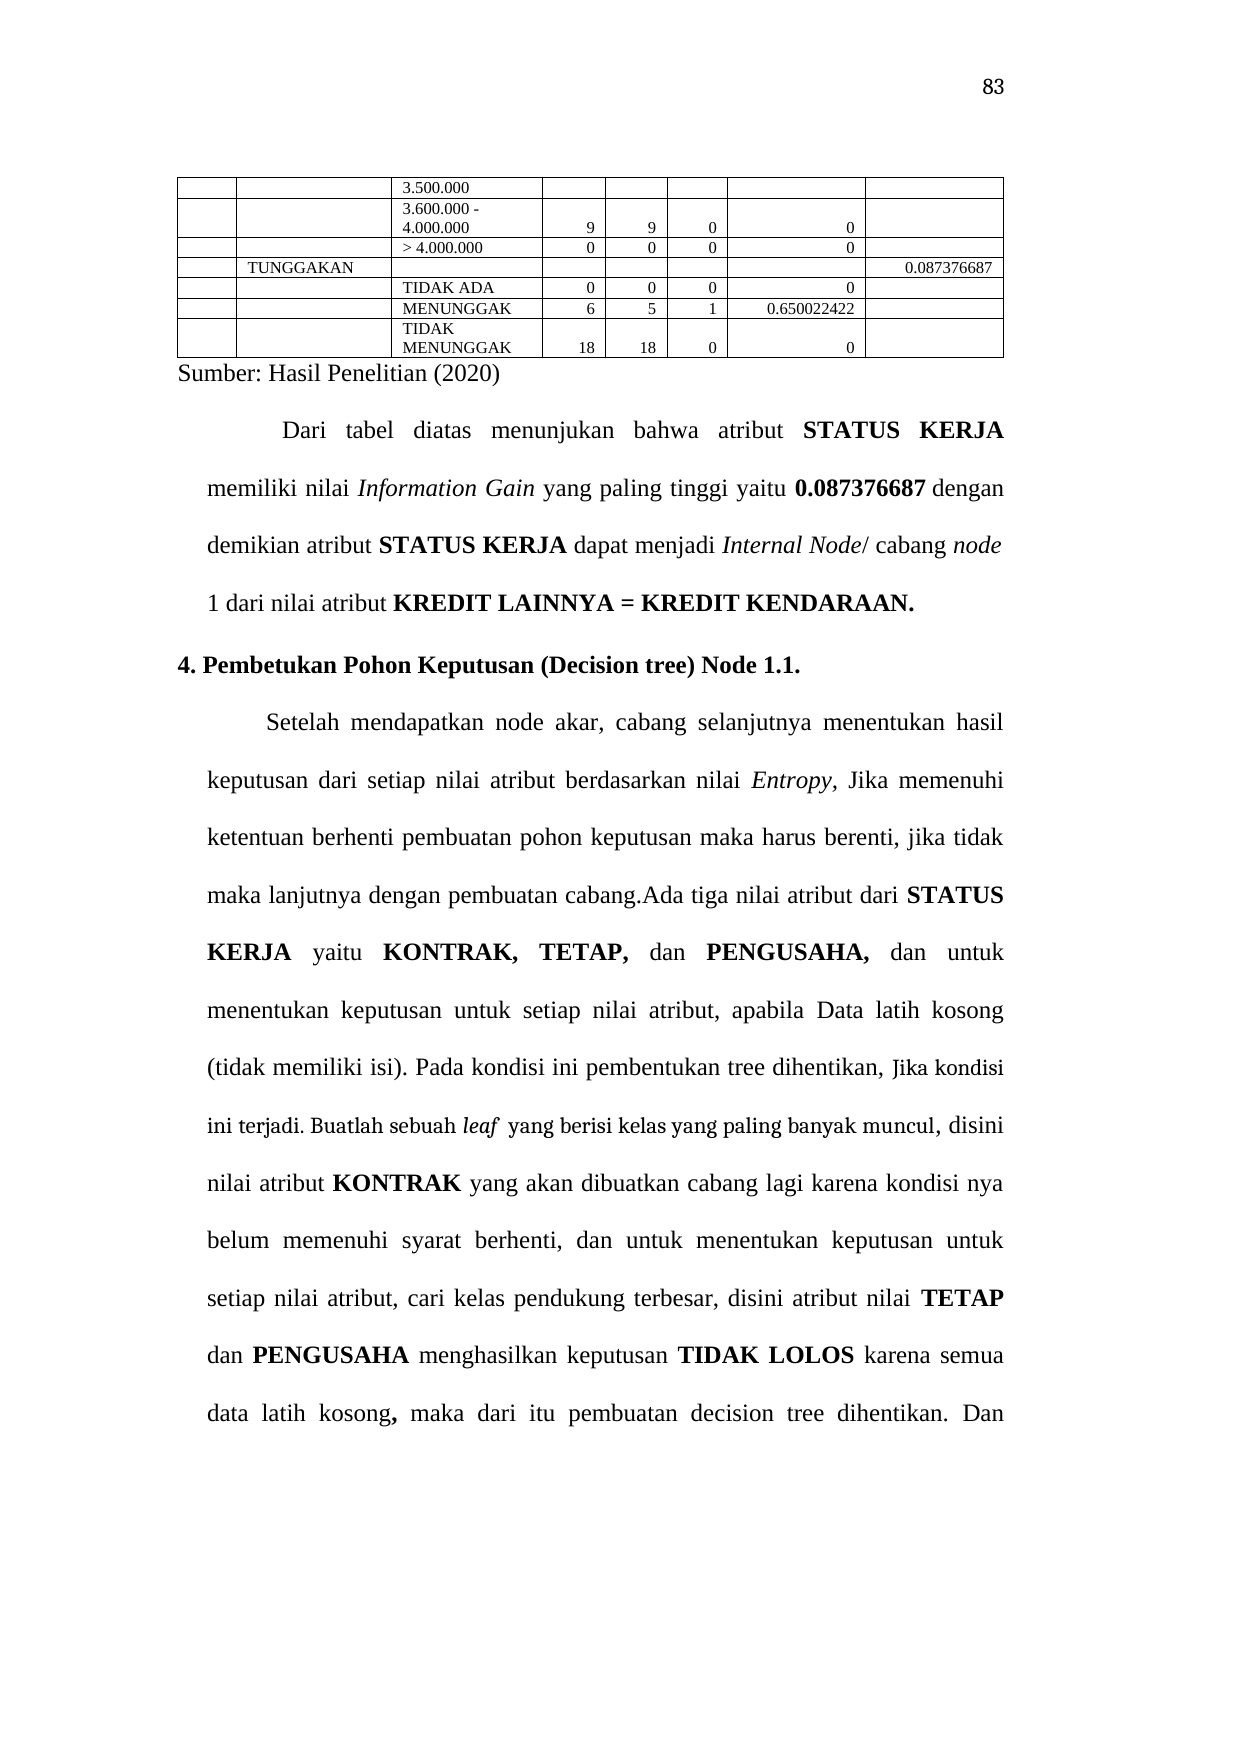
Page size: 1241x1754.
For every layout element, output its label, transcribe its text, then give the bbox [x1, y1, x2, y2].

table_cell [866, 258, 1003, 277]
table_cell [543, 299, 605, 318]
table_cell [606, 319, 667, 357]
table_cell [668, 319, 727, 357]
text Dari tabel diatas menunjukan bahwa atribut STATUS KERJA memiliki nilai Information Gain yang paling tinggi yaitu 0.087376687 dengan demikian atribut STATUS KERJA dapat menjadi Internal Node/ cabang node 1 dari nilai atribut KREDIT LAINNYA = KREDIT KENDARAAN. [207, 416, 1004, 617]
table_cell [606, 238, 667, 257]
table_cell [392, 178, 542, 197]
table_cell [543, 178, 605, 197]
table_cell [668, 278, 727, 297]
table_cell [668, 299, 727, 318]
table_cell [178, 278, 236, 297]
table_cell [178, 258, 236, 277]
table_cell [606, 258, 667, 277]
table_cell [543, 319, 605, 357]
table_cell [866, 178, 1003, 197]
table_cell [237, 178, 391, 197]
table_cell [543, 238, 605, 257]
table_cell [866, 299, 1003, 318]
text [207, 707, 1004, 1427]
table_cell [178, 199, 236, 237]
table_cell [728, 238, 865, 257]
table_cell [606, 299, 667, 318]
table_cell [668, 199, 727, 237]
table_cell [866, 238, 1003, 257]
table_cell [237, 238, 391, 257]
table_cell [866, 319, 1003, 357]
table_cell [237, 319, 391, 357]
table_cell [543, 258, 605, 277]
subtitle 4. Pembetukan Pohon Keputusan (Decision tree) Node 1.1. [177, 650, 1004, 678]
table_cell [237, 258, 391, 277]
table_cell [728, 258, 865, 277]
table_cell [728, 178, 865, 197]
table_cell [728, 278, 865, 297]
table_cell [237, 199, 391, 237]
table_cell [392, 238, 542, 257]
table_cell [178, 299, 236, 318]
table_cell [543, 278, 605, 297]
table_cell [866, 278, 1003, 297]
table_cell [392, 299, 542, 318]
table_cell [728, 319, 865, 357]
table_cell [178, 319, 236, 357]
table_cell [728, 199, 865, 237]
text Sumber: Hasil Penelitian (2020) [177, 358, 1004, 387]
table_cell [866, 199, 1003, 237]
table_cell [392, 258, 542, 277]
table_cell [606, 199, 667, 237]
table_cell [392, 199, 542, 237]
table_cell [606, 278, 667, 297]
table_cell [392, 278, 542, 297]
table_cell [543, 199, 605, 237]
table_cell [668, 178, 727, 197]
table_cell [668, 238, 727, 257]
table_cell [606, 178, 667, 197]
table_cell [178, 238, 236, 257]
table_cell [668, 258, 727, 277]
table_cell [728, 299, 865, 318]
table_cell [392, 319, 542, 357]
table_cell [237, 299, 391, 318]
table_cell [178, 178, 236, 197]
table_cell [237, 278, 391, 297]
